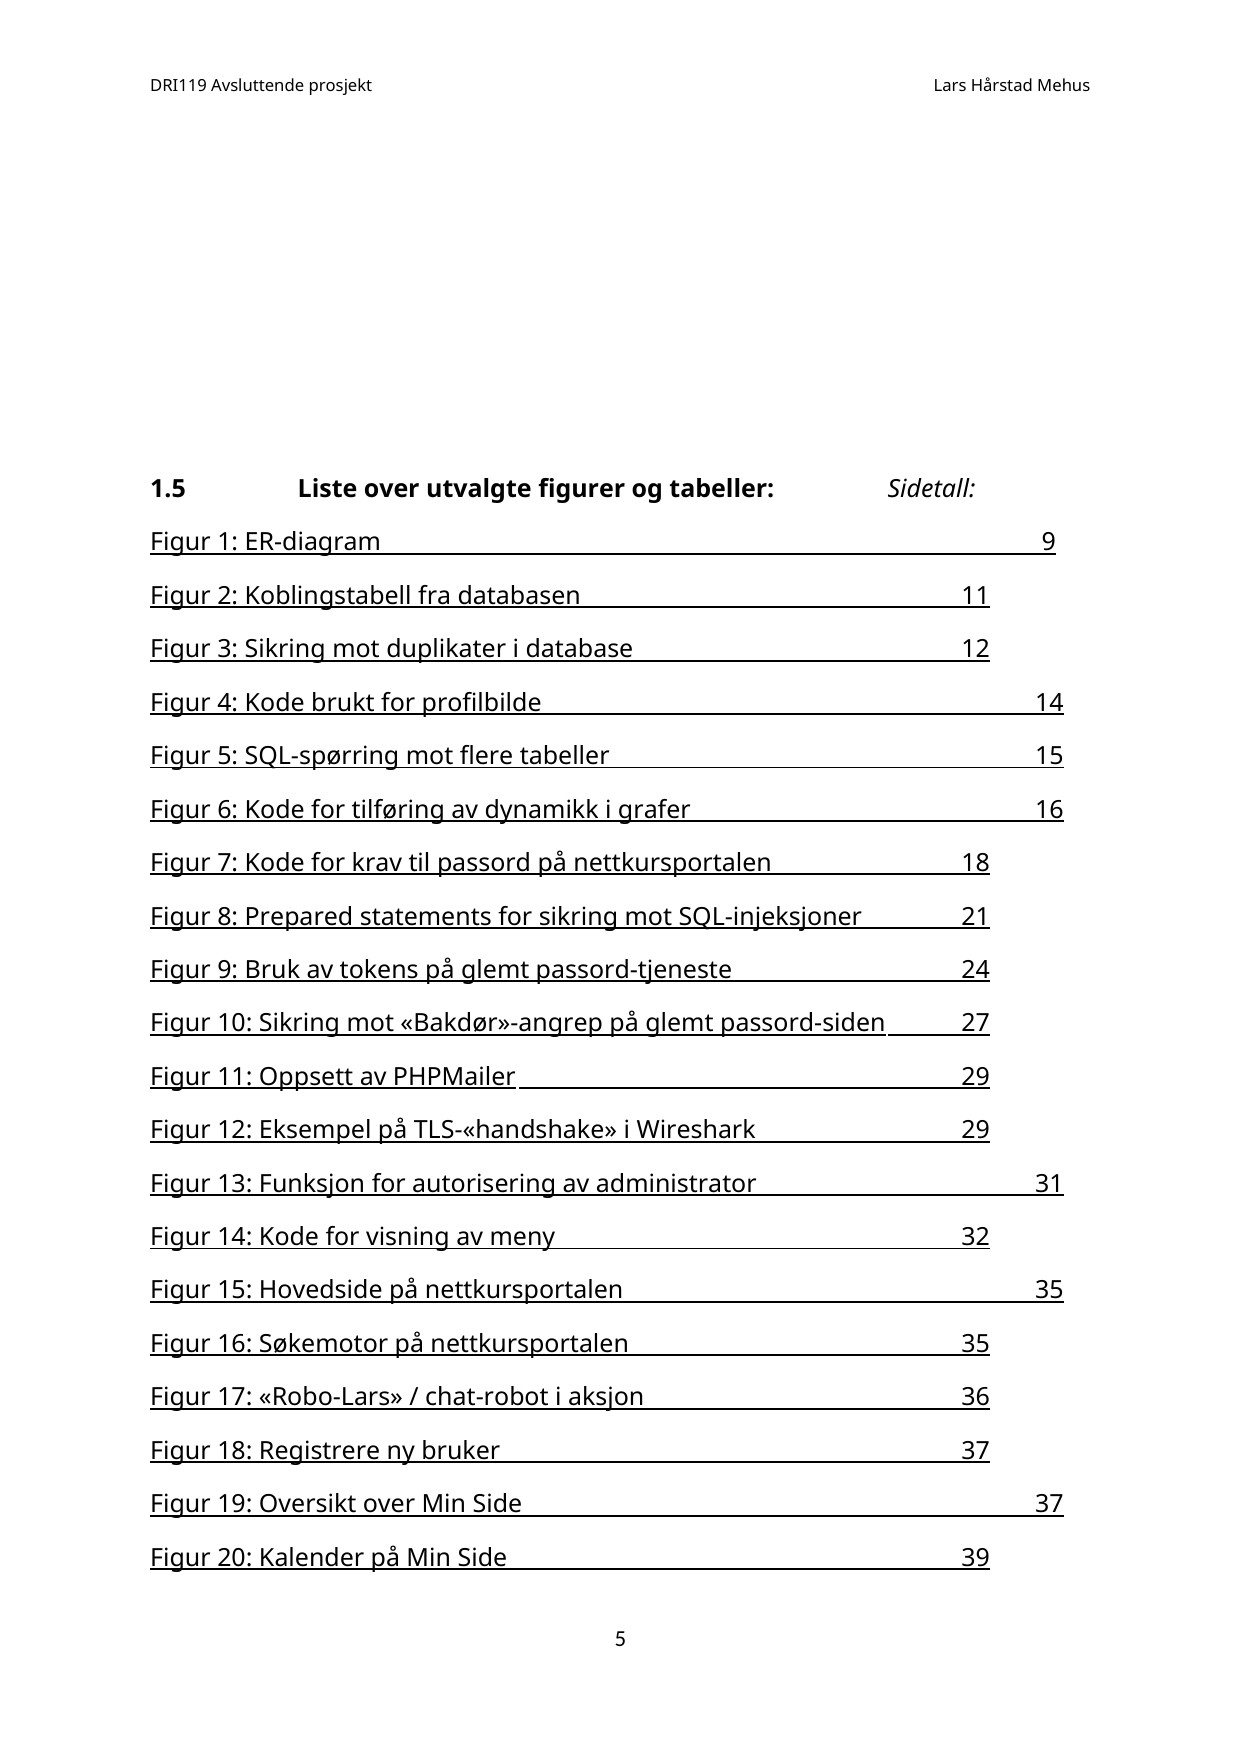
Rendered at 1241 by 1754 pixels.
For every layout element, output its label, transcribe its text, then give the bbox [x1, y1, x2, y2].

text Figur 15: Hovedside på nettkursportalen 35 [150, 1272, 1090, 1306]
text Figur 20: Kalender på Min Side 39 [150, 1539, 1090, 1573]
text Figur 8: Prepared statements for sikring mot SQL-injeksjoner 21 [150, 898, 1090, 932]
text Figur 5: SQL-spørring mot flere tabeller 15 [150, 738, 1090, 772]
text Figur 12: Eksempel på TLS-«handshake» i Wireshark 29 [150, 1112, 1090, 1146]
text Figur 17: «Robo-Lars» / chat-robot i aksjon 36 [150, 1379, 1090, 1413]
text Figur 9: Bruk av tokens på glemt passord-tjeneste 24 [150, 952, 1090, 986]
text Figur 3: Sikring mot duplikater i database 12 [150, 631, 1090, 665]
text Figur 1: ER-diagram 9 [150, 524, 1090, 558]
text Figur 16: Søkemotor på nettkursportalen 35 [150, 1326, 1090, 1360]
text Figur 14: Kode for visning av meny 32 [150, 1219, 1090, 1253]
text Figur 10: Sikring mot «Bakdør»-angrep på glemt passord-siden 27 [150, 1005, 1090, 1039]
text Figur 7: Kode for krav til passord på nettkursportalen 18 [150, 845, 1090, 879]
text Figur 13: Funksjon for autorisering av administrator 31 [150, 1165, 1090, 1199]
text Figur 18: Registrere ny bruker 37 [150, 1432, 1090, 1467]
text 1.5 Liste over utvalgte figurer og tabeller: Sidetall: [150, 471, 1090, 505]
text Figur 6: Kode for tilføring av dynamikk i grafer 16 [150, 791, 1090, 825]
text Figur 19: Oversikt over Min Side 37 [150, 1486, 1090, 1520]
text Figur 4: Kode brukt for profilbilde 14 [150, 684, 1090, 718]
text Figur 2: Koblingstabell fra databasen 11 [150, 577, 1090, 612]
text Figur 11: Oppsett av PHPMailer 29 [150, 1058, 1090, 1092]
